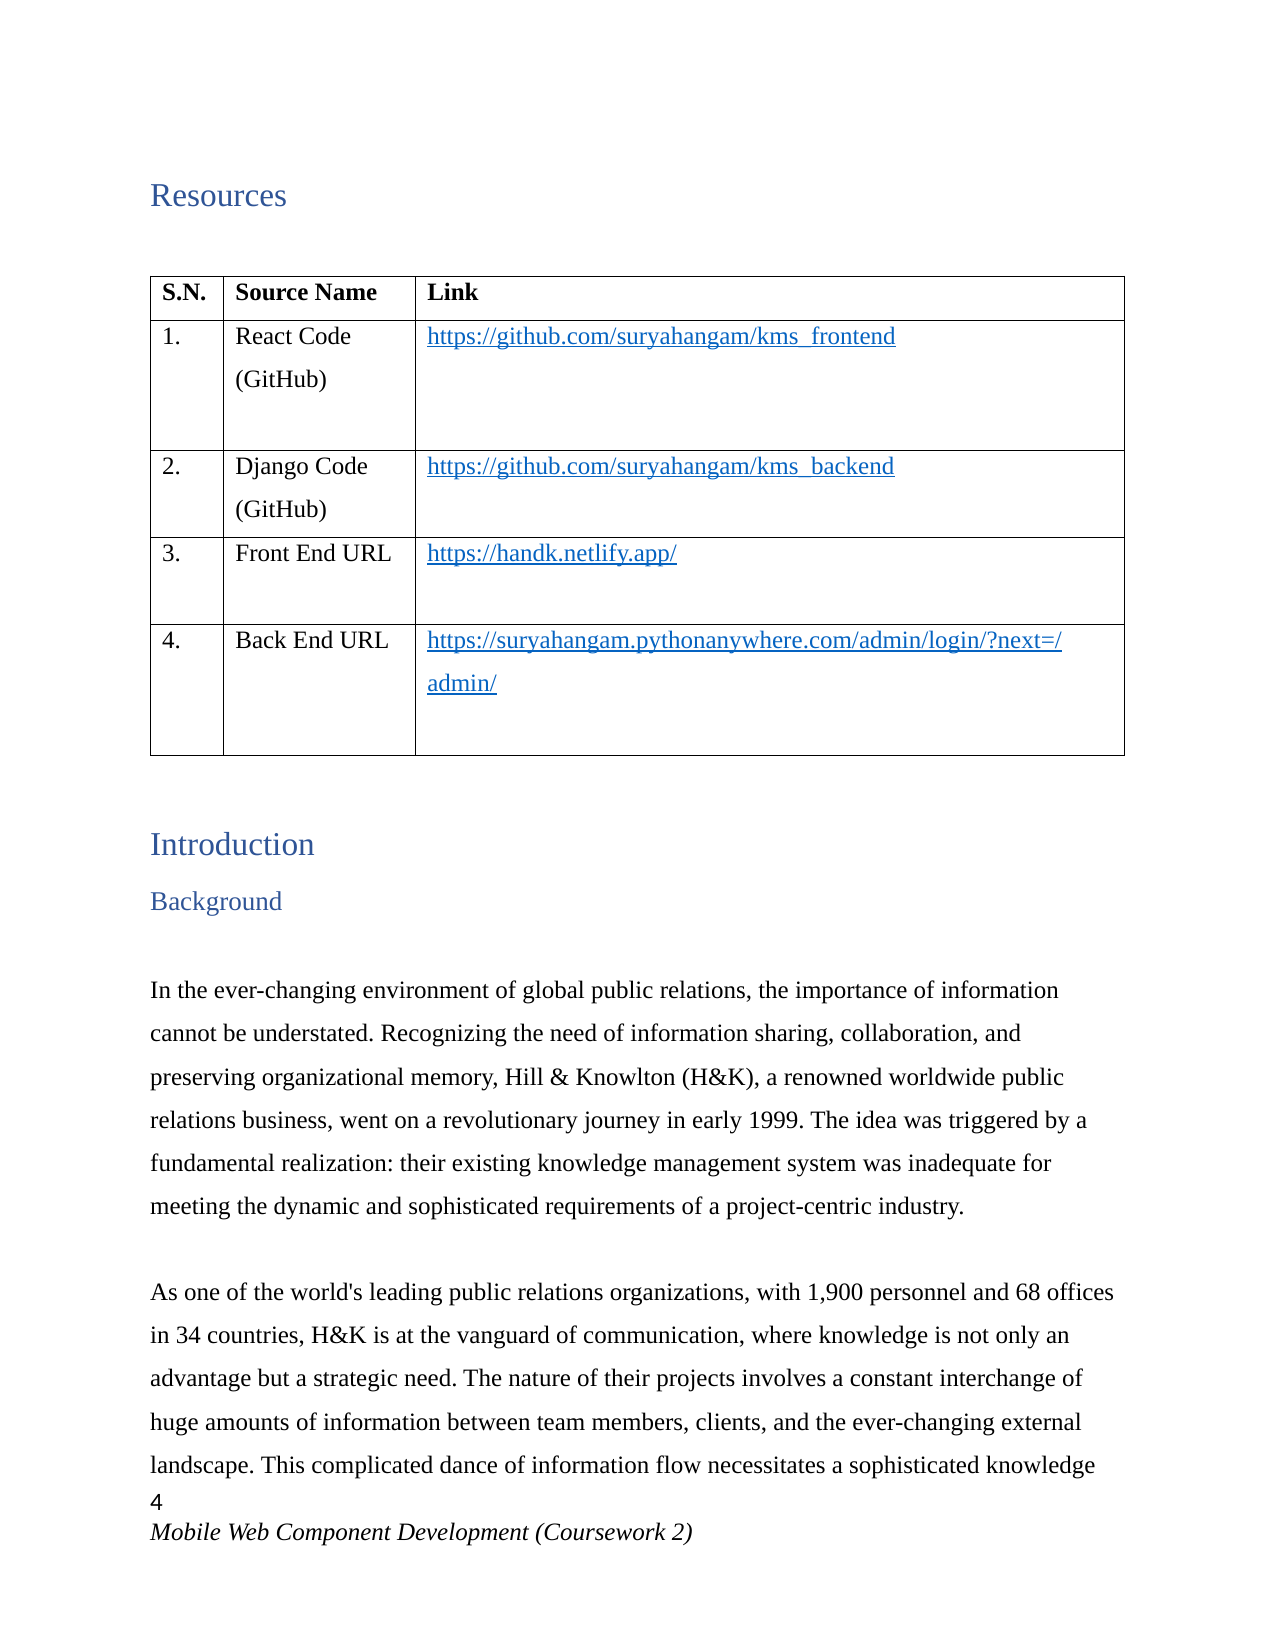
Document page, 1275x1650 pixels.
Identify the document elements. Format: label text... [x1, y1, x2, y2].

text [150, 1277, 1125, 1478]
table_cell React Code (GitHub) [224, 321, 415, 450]
table_cell Front End URL [224, 538, 415, 624]
subtitle Resources [150, 175, 1125, 213]
table_header Link [416, 277, 1124, 320]
table_cell Back End URL [224, 625, 415, 755]
table_cell Django Code (GitHub) [224, 451, 415, 537]
table_cell 2. [151, 451, 223, 537]
table_cell https://suryahangam.pythonanywhere.com/admin/login/?next=/admin/ [416, 625, 1124, 755]
table_cell https://handk.netlify.app/ [416, 538, 1124, 624]
table_cell https://github.com/suryahangam/kms_frontend [416, 321, 1124, 450]
table_cell 1. [151, 321, 223, 450]
subtitle Introduction [150, 824, 1125, 862]
table_header S.N. [151, 277, 223, 320]
text In the ever-changing environment of global public relations, the importance of information cannot be understated. Recognizing the need of information sharing, collaboration, and preserving organizational memory, Hill & Knowlton (H&K), a renowned worldwide public relations business, went on a revolutionary journey in early 1999. The idea was triggered by a fundamental realization: their existing knowledge management system was inadequate for meeting the dynamic and sophisticated requirements of a project-centric industry. [150, 975, 1125, 1220]
subtitle Background [150, 886, 1125, 917]
table_cell 4. [151, 625, 223, 755]
table_header Source Name [224, 277, 415, 320]
table_cell https://github.com/suryahangam/kms_backend [416, 451, 1124, 537]
table_cell 3. [151, 538, 223, 624]
